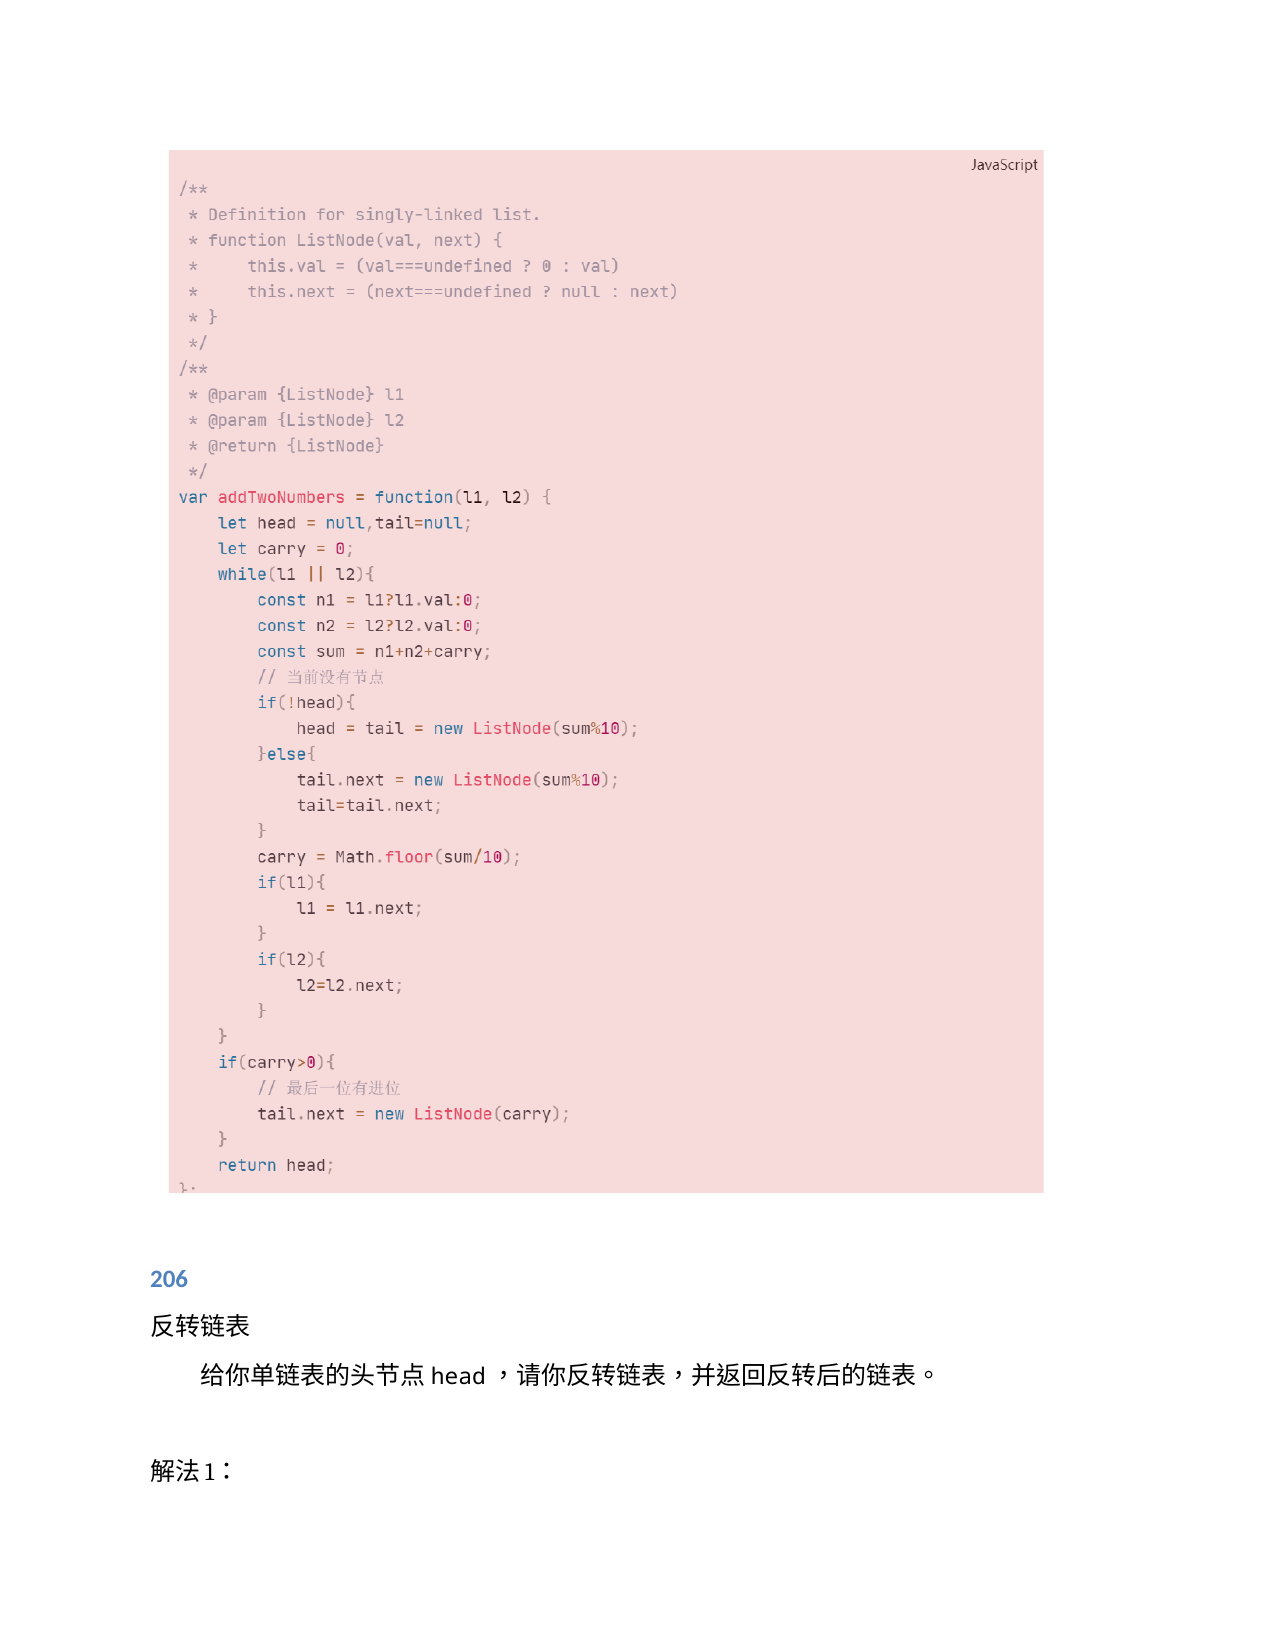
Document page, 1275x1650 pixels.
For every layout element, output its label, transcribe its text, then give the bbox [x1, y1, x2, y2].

subtitle 206 [150, 1263, 1125, 1294]
text 反转链表 [150, 1313, 1125, 1341]
text 给你单链表的头节点 head ，请你反转链表，并返回反转后的链表。 [200, 1360, 1075, 1391]
text 解法1： [150, 1458, 1125, 1486]
picture [168, 150, 1044, 1193]
